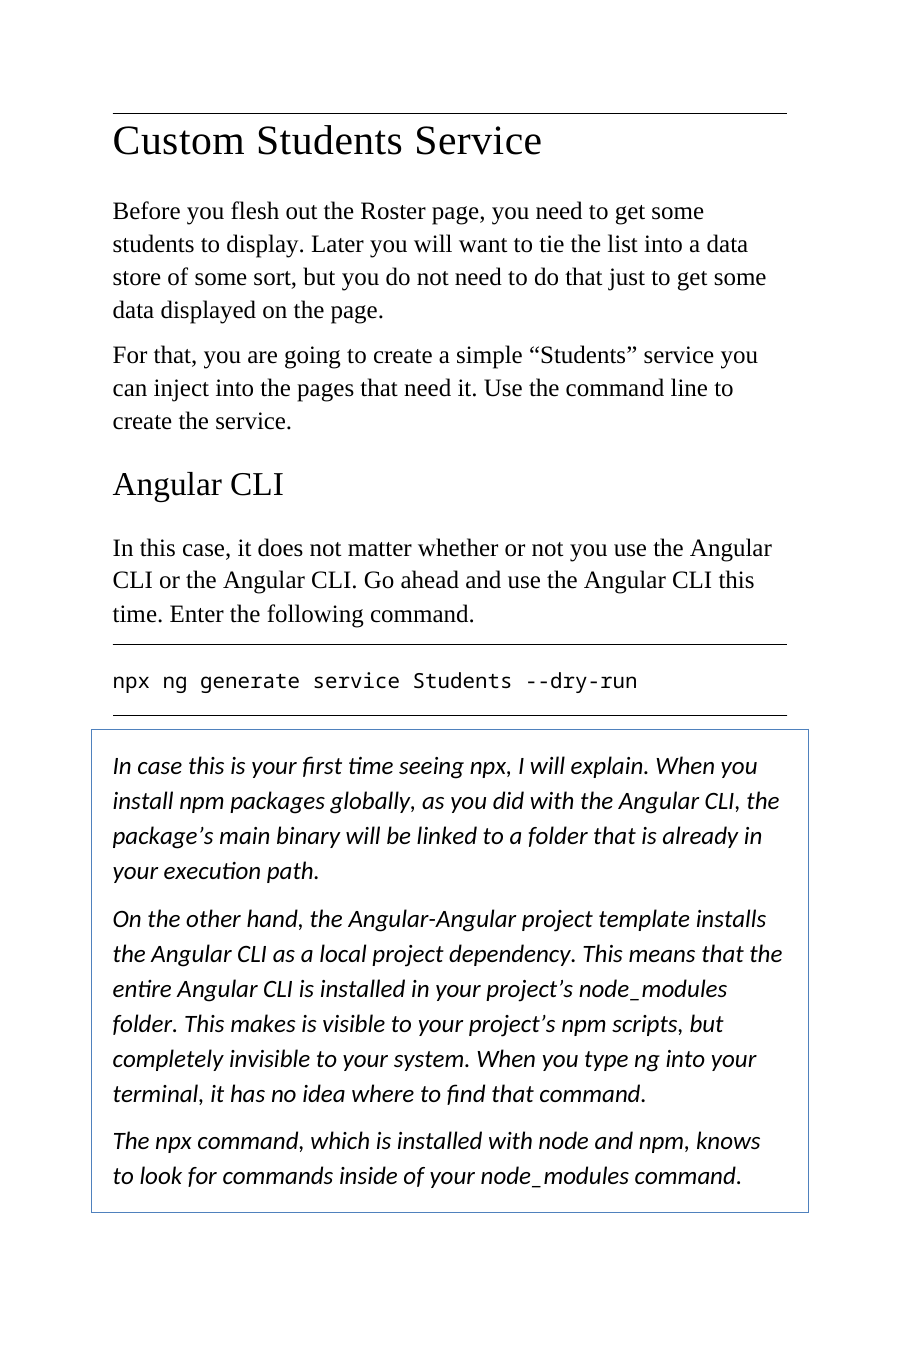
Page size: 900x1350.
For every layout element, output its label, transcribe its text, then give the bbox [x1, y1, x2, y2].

subtitle Angular CLI [112, 464, 787, 503]
text On the other hand, the Angular-Angular project template installs the Angular CLI as a local project dependency. This means that the entire Angular CLI is installed in your project’s node_modules folder. This makes is visible to your project’s npm scripts, but completely invisible to your system. When you type ng into your terminal, it has no idea where to find that command. [92, 881, 808, 1104]
text npx ng generate service Students --dry-run [112, 645, 787, 716]
text For that, you are going to create a simple “Students” service you can inject into the pages that need it. Use the command line to create the service. [112, 340, 787, 435]
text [92, 1104, 808, 1212]
text In this case, it does not matter whether or not you use the Angular CLI or the Angular CLI. Go ahead and use the Angular CLI this time. Enter the following command. [112, 533, 787, 627]
text In case this is your first time seeing npx, I will explain. When you install npm packages globally, as you did with the Angular CLI, the package’s main binary will be linked to a folder that is already in your execution path. [92, 730, 808, 881]
subtitle Custom Students Service [112, 114, 787, 163]
text Before you flesh out the Roster page, you need to get some students to display. Later you will want to tie the list into a data store of some sort, but you do not need to do that just to get some data displayed on the page. [112, 196, 787, 323]
